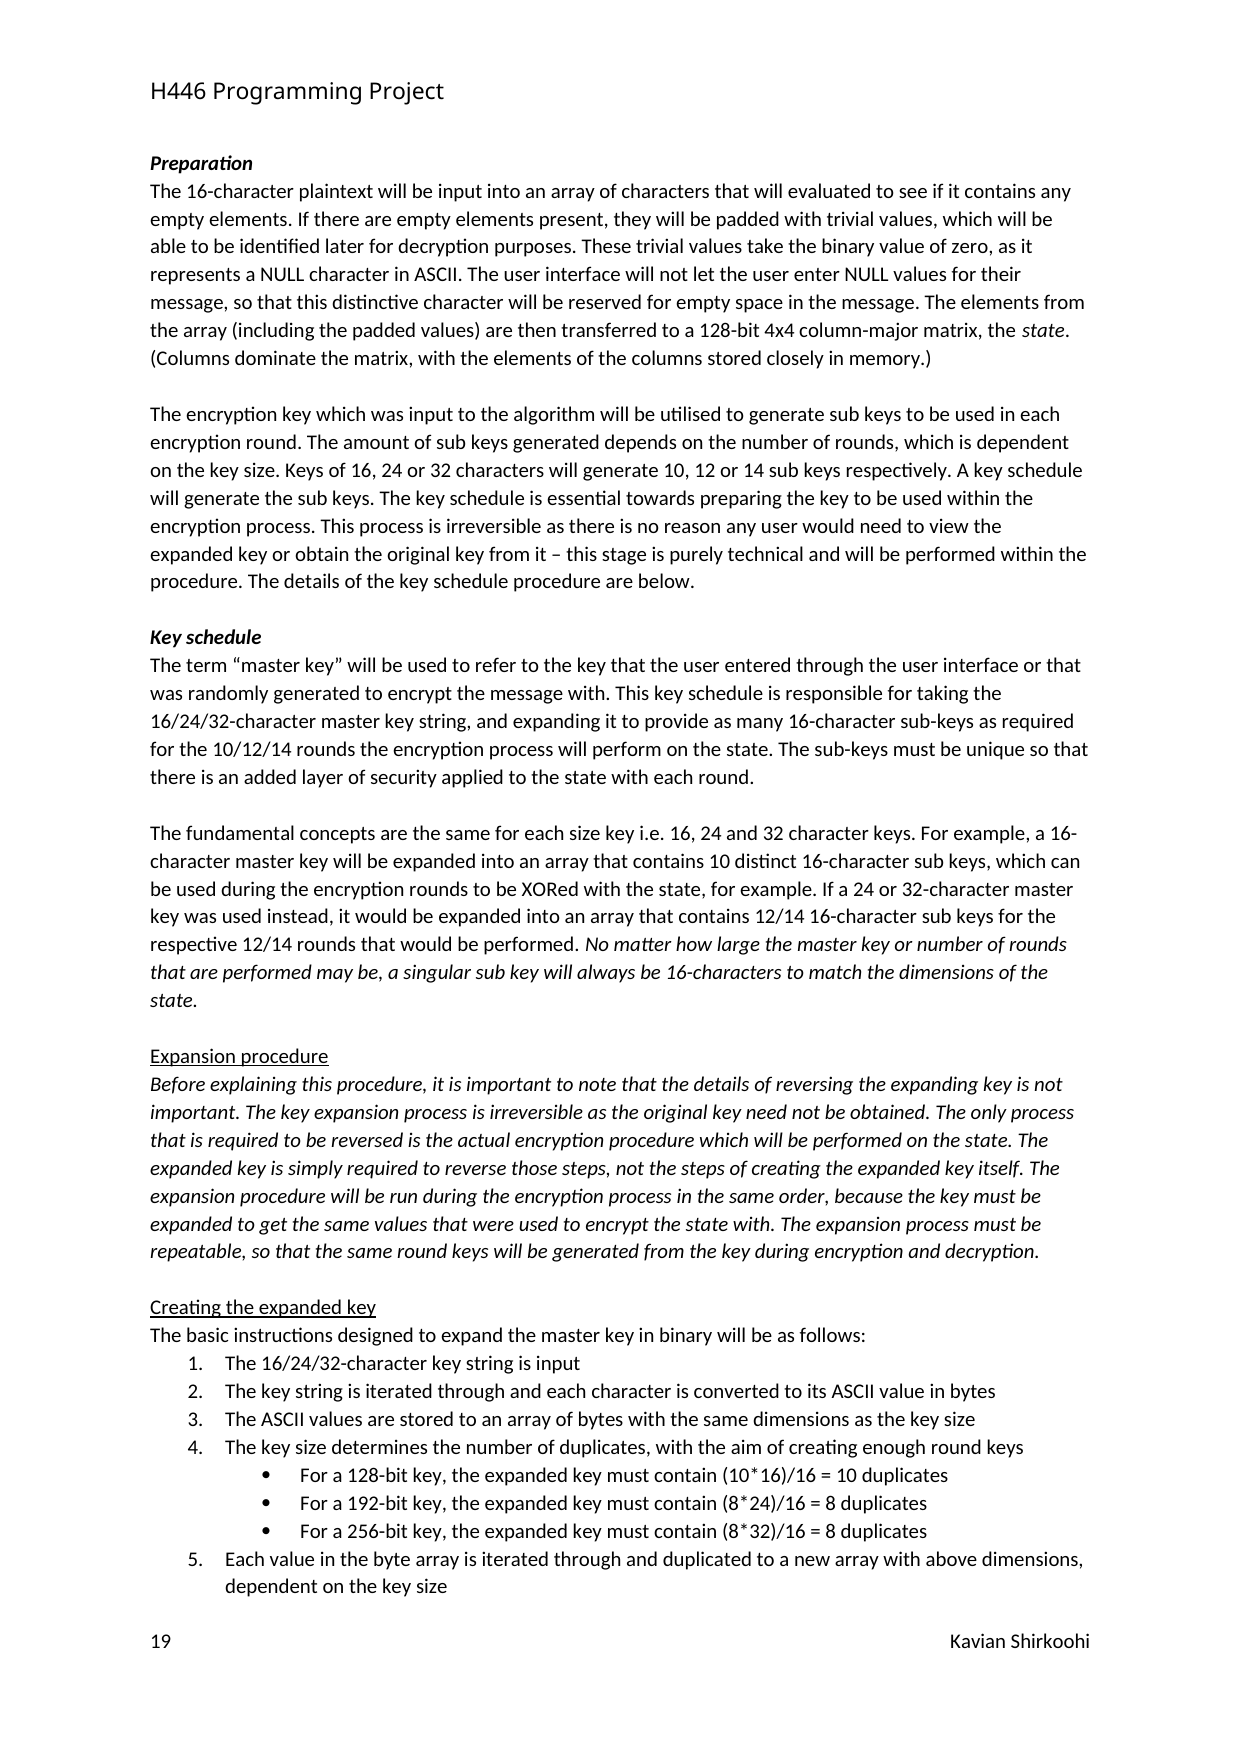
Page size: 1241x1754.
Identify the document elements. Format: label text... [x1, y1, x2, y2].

list The ASCII values are stored to an array of bytes with the same dimensions as the key size [187, 1406, 1090, 1432]
text Preparation [150, 150, 1090, 175]
list For a 128-bit key, the expanded key must contain (10*16)/16 = 10 duplicates [262, 1462, 1090, 1487]
text Expansion procedure [150, 1043, 1090, 1069]
list The 16/24/32-character key string is input [187, 1350, 1090, 1376]
text Key schedule [150, 624, 1090, 650]
text The basic instructions designed to expand the master key in binary will be as follows: [150, 1322, 1090, 1348]
list For a 256-bit key, the expanded key must contain (8*32)/16 = 8 duplicates [262, 1518, 1090, 1543]
text Creating the expanded key [150, 1294, 1090, 1320]
list The key size determines the number of duplicates, with the aim of creating enough round keys [187, 1434, 1090, 1459]
text The 16-character plaintext will be input into an array of characters that will evaluated to see if it contains any empty elements. If there are empty elements present, they will be padded with trivial values, which will be able to be identified later for decryption purposes. These trivial values take the binary value of zero, as it represents a NULL character in ASCII. The user interface will not let the user enter NULL values for their message, so that this distinctive character will be reserved for empty space in the message. The elements from the array (including the padded values) are then transferred to a 128-bit 4x4 column-major matrix, the state. (Columns dominate the matrix, with the elements of the columns stored closely in memory.) [150, 178, 1090, 371]
text The fundamental concepts are the same for each size key i.e. 16, 24 and 32 character keys. For example, a 16-character master key will be expanded into an array that contains 10 distinct 16-character sub keys, which can be used during the encryption rounds to be XORed with the state, for example. If a 24 or 32-character master key was used instead, it would be expanded into an array that contains 12/14 16-character sub keys for the respective 12/14 rounds that would be performed. No matter how large the master key or number of rounds that are performed may be, a singular sub key will always be 16-characters to match the dimensions of the state. [150, 820, 1090, 1013]
text Before explaining this procedure, it is important to note that the details of reversing the expanding key is not important. The key expansion process is irreversible as the original key need not be obtained. The only process that is required to be reversed is the actual encryption procedure which will be performed on the state. The expanded key is simply required to reverse those steps, not the steps of creating the expanded key itself. The expansion procedure will be run during the encryption process in the same order, because the key must be expanded to get the same values that were used to encrypt the state with. The expansion process must be repeatable, so that the same round keys will be generated from the key during encryption and decryption. [150, 1071, 1090, 1264]
text The term “master key” will be used to refer to the key that the user entered through the user interface or that was randomly generated to encrypt the message with. This key schedule is responsible for taking the 16/24/32-character master key string, and expanding it to provide as many 16-character sub-keys as required for the 10/12/14 rounds the encryption process will perform on the state. The sub-keys must be unique so that there is an added layer of security applied to the state with each round. [150, 652, 1090, 789]
list The key string is iterated through and each character is converted to its ASCII value in bytes [187, 1378, 1090, 1404]
list Each value in the byte array is iterated through and duplicated to a new array with above dimensions, dependent on the key size [187, 1546, 1090, 1599]
text The encryption key which was input to the algorithm will be utilised to generate sub keys to be used in each encryption round. The amount of sub keys generated depends on the number of rounds, which is dependent on the key size. Keys of 16, 24 or 32 characters will generate 10, 12 or 14 sub keys respectively. A key schedule will generate the sub keys. The key schedule is essential towards preparing the key to be used within the encryption process. This process is irreversible as there is no reason any user would need to view the expanded key or obtain the original key from it – this stage is purely technical and will be performed within the procedure. The details of the key schedule procedure are below. [150, 401, 1090, 594]
list For a 192-bit key, the expanded key must contain (8*24)/16 = 8 duplicates [262, 1490, 1090, 1515]
